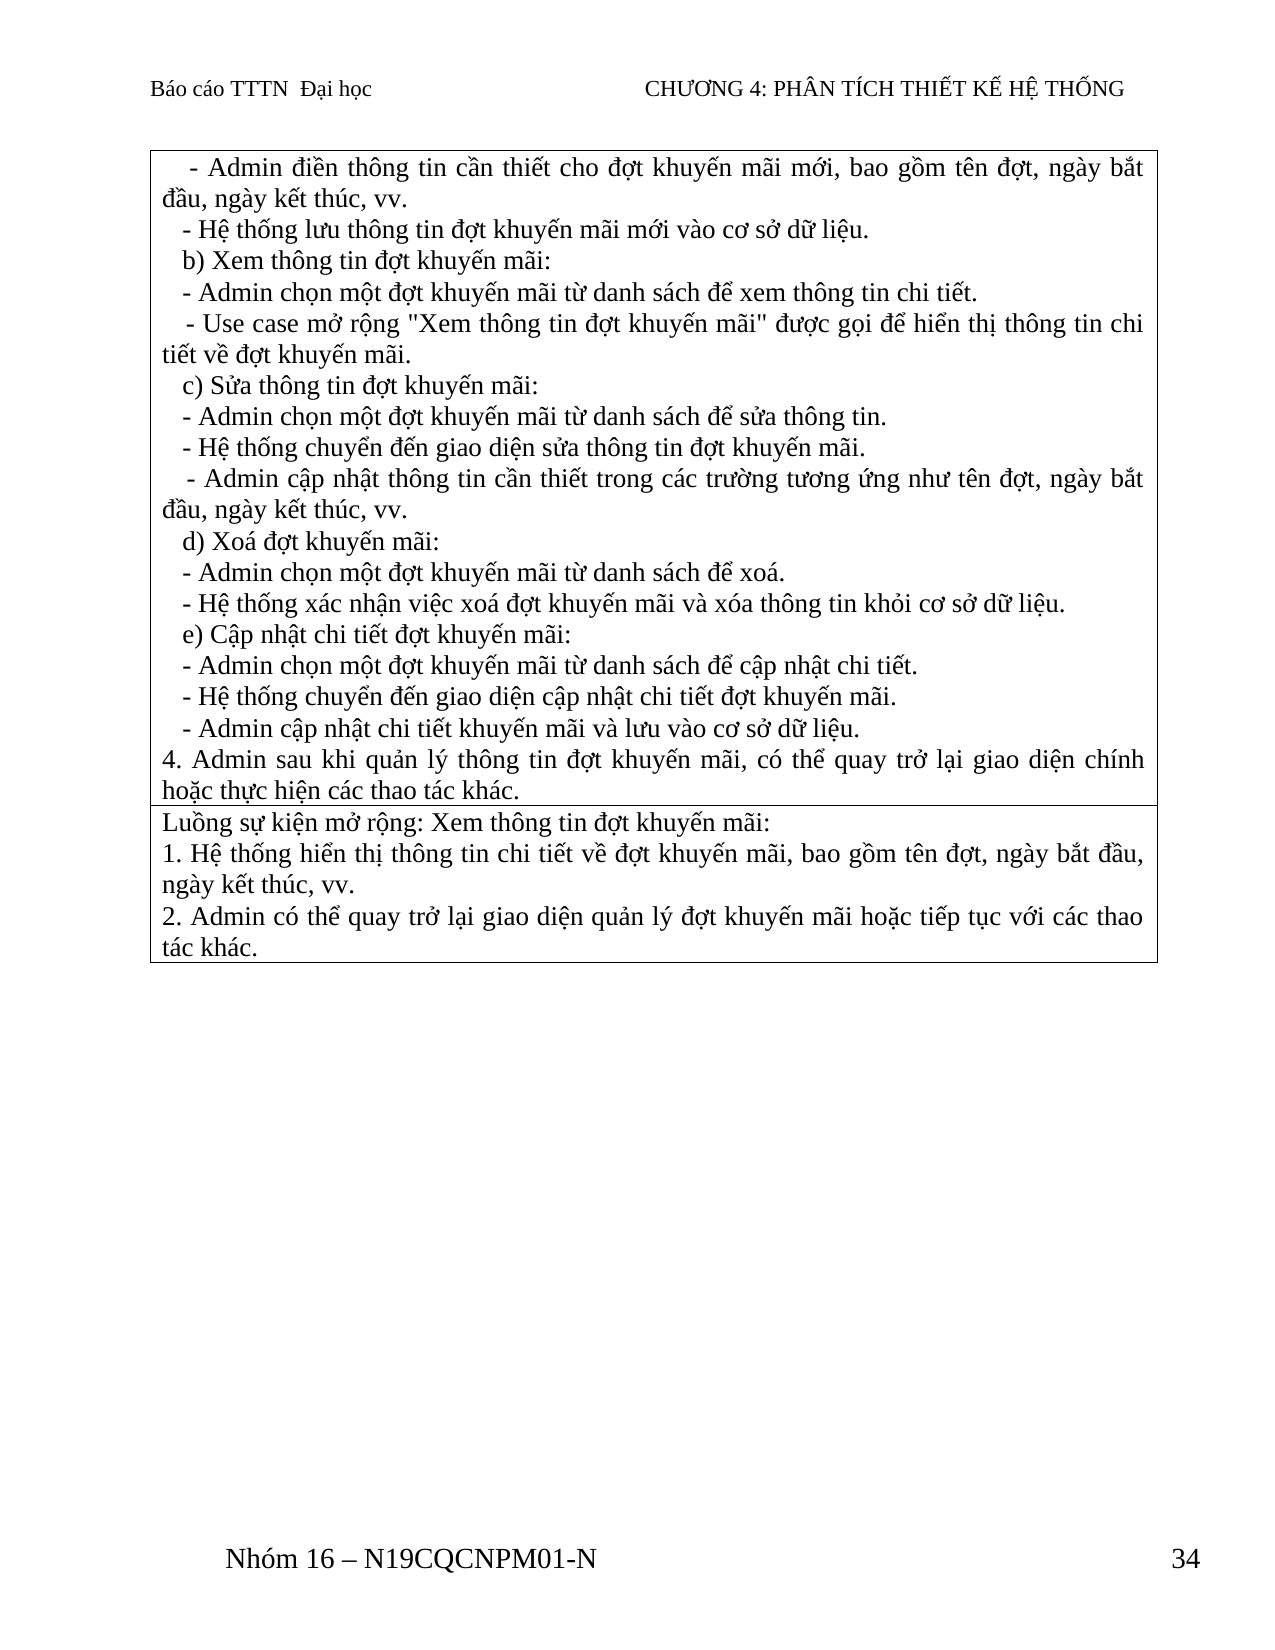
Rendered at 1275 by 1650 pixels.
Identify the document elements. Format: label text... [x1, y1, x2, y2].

table_cell Luồng sự kiện mở rộng: Xem thông tin đợt khuyến mãi: 1. Hệ thống hiển thị thông tin chi tiết về đợt khuyến mãi, bao gồm tên đợt, ngày bắt đầu, ngày kết thúc, vv. 2. Admin có thể quay trở lại giao diện quản lý đợt khuyến mãi hoặc tiếp tục với các thao tác khác. [151, 806, 1157, 962]
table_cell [151, 151, 1157, 805]
